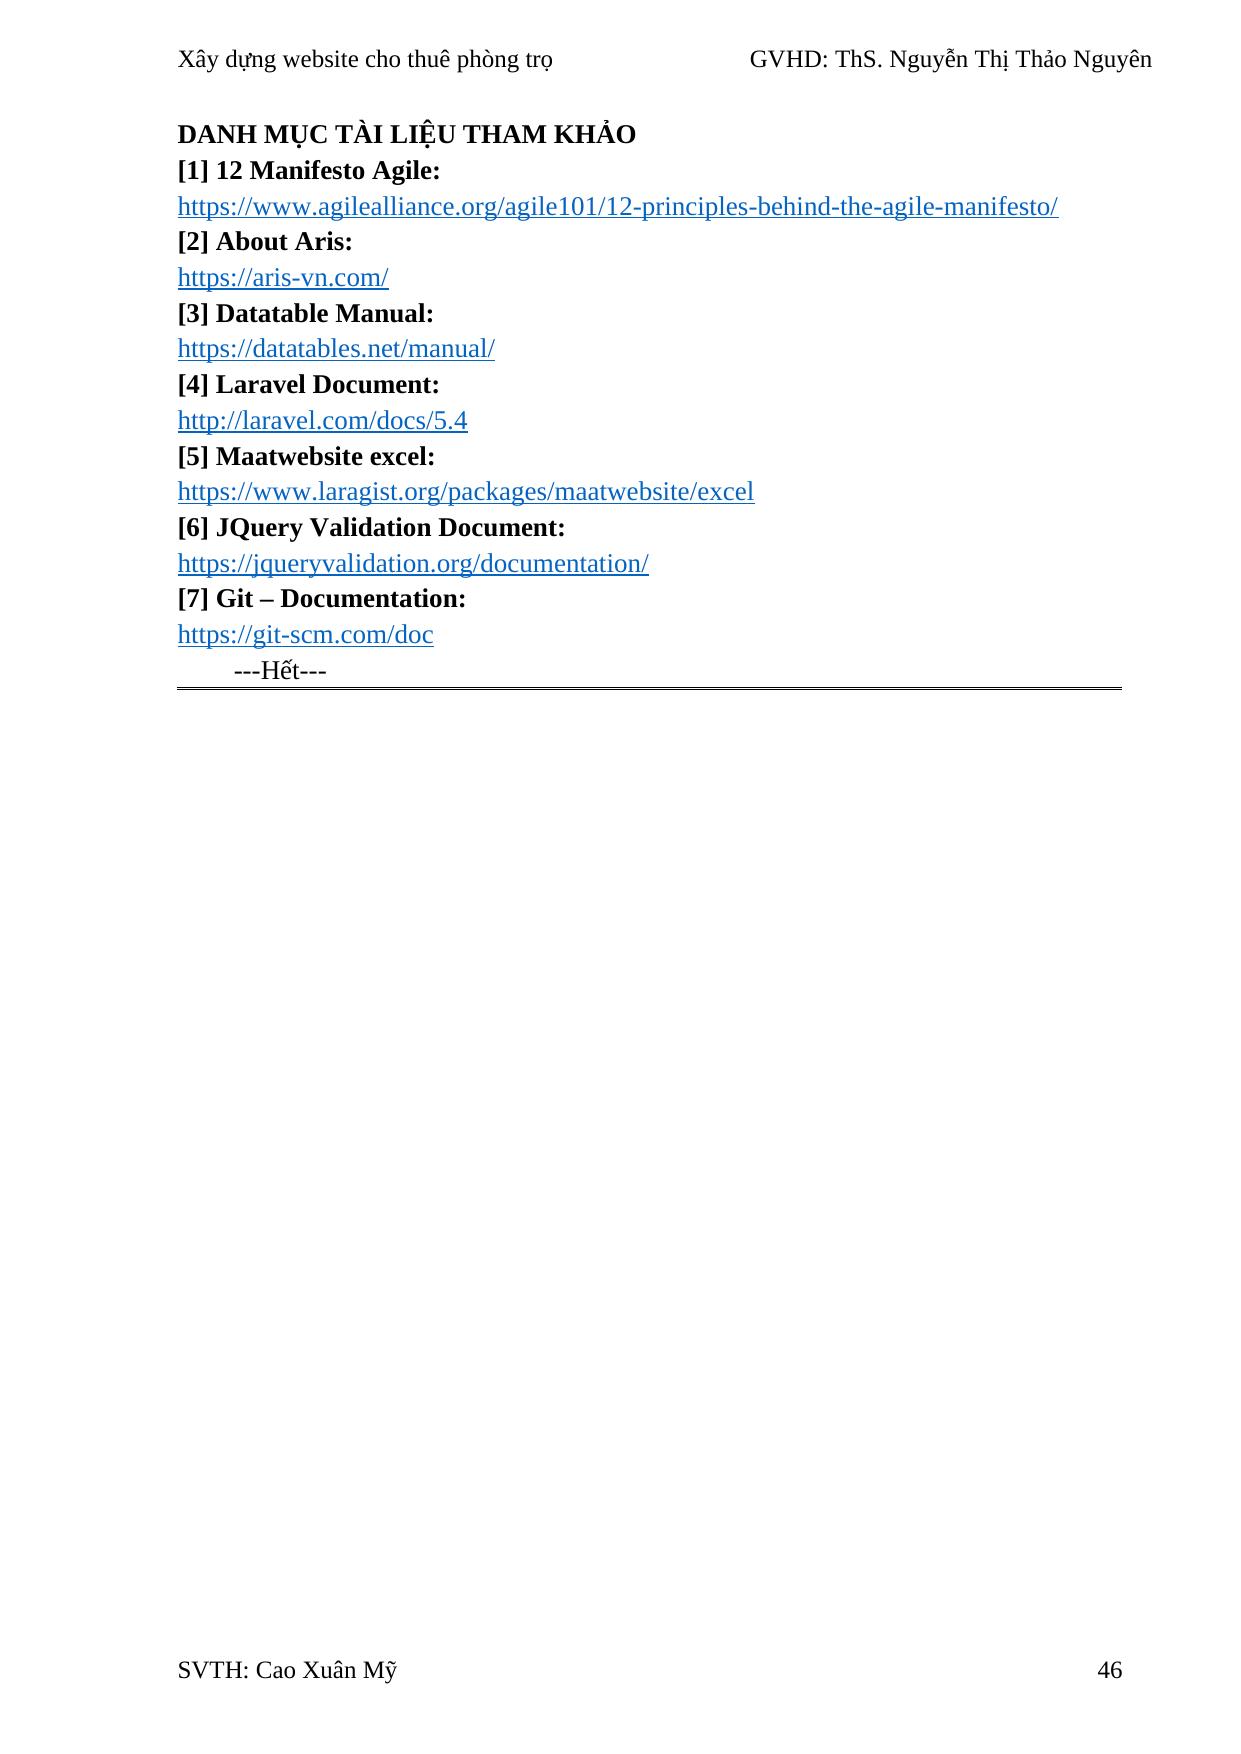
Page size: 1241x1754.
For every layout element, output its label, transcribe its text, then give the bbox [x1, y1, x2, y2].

text [2] About Aris: [177, 225, 1122, 256]
text http://laravel.com/docs/5.4 [177, 404, 1122, 435]
text [1] 12 Manifesto Agile: [177, 154, 1122, 185]
text https://datatables.net/manual/ [177, 332, 1122, 364]
text [4] Laravel Document: [177, 368, 1122, 399]
text https://www.laragist.org/packages/maatwebsite/excel [177, 475, 1122, 507]
text [6] JQuery Validation Document: [177, 511, 1122, 542]
text https://aris-vn.com/ [177, 261, 1122, 292]
text https://jqueryvalidation.org/documentation/ [177, 547, 1122, 578]
text https://www.agilealliance.org/agile101/12-principles-behind-the-agile-manifesto/ [177, 189, 1122, 221]
text [5] Maatwebsite excel: [177, 440, 1122, 471]
text [3] Datatable Manual: [177, 297, 1122, 328]
text [7] Git – Documentation: [177, 583, 1122, 614]
text ---Hết--- [177, 654, 1122, 687]
text https://git-scm.com/doc [177, 618, 1122, 649]
text DANH MỤC TÀI LIỆU THAM KHẢO [177, 118, 1122, 149]
